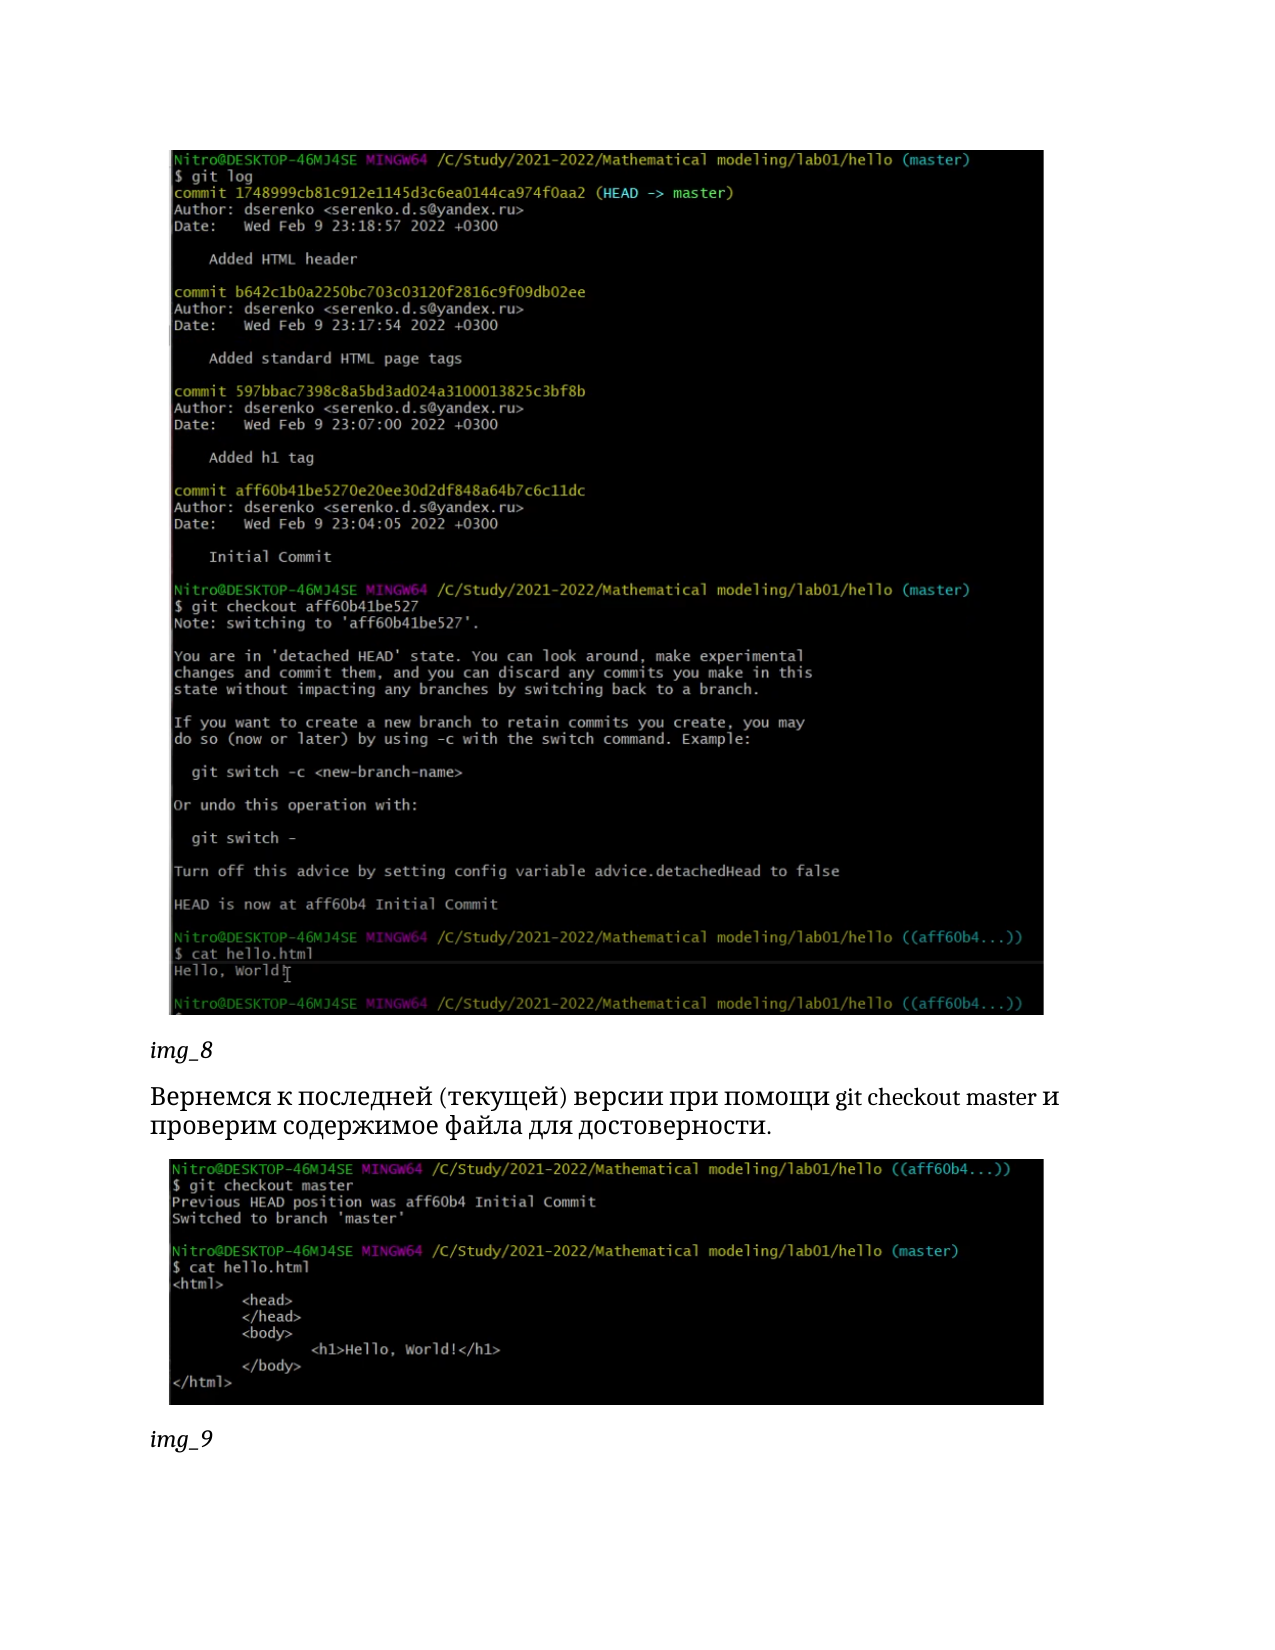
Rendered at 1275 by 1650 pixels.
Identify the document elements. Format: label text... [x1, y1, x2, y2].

picture [168, 1159, 1044, 1405]
text img_8 [150, 1036, 1125, 1064]
picture [168, 150, 1044, 1015]
text Вернемся к последней (текущей) версии при помощи git checkout master и проверим содержимое файла для достоверности. [150, 1083, 1125, 1141]
text img_9 [150, 1425, 1125, 1454]
